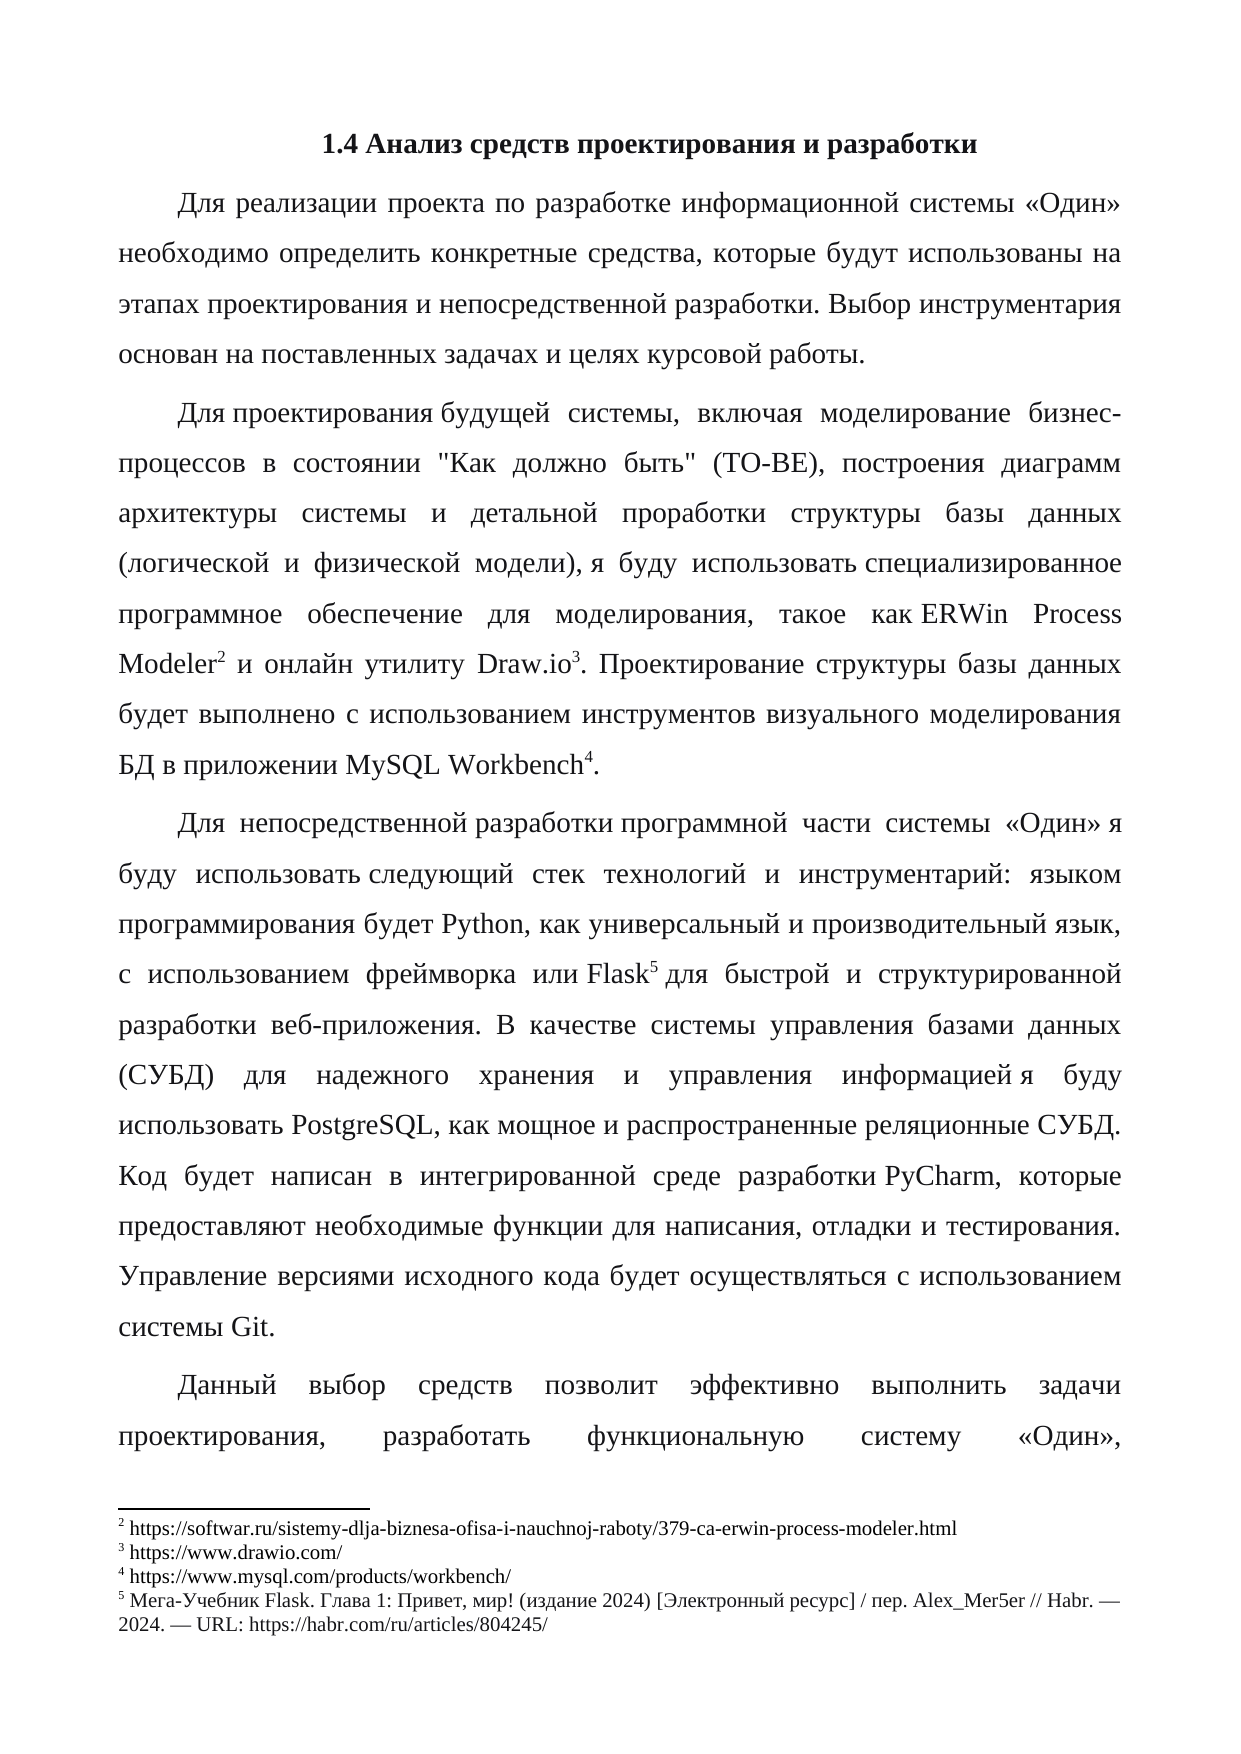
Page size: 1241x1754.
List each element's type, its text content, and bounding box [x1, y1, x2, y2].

text Для проектирования будущей системы, включая моделирование бизнес-процессов в состоянии "Как должно быть" (TO-BE), построения диаграмм архитектуры системы и детальной проработки структуры базы данных (логической и физической модели), я буду использовать специализированное программное обеспечение для моделирования, такое как ERWin Process Modeler и онлайн утилиту Draw.io. Проектирование структуры базы данных будет выполнено с использованием инструментов визуального моделирования БД в приложении MySQL Workbench. [118, 395, 1122, 780]
text Для реализации проекта по разработке информационной системы «Один» необходимо определить конкретные средства, которые будут использованы на этапах проектирования и непосредственной разработки. Выбор инструментария основан на поставленных задачах и целях курсовой работы. [118, 185, 1122, 369]
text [118, 1367, 1122, 1451]
text Для непосредственной разработки программной части системы «Один» я буду использовать следующий стек технологий и инструментарий: языком программирования будет Python, как универсальный и производительный язык, с использованием фреймворка или Flask для быстрой и структурированной разработки веб-приложения. В качестве системы управления базами данных (СУБД) для надежного хранения и управления информацией я буду использовать PostgreSQL, как мощное и распространенные реляционные СУБД. Код будет написан в интегрированной среде разработки PyCharm, которые предоставляют необходимые функции для написания, отладки и тестирования. Управление версиями исходного кода будет осуществляться с использованием системы Git. [118, 806, 1122, 1342]
text 1.4 Анализ средств проектирования и разработки [118, 126, 1122, 160]
